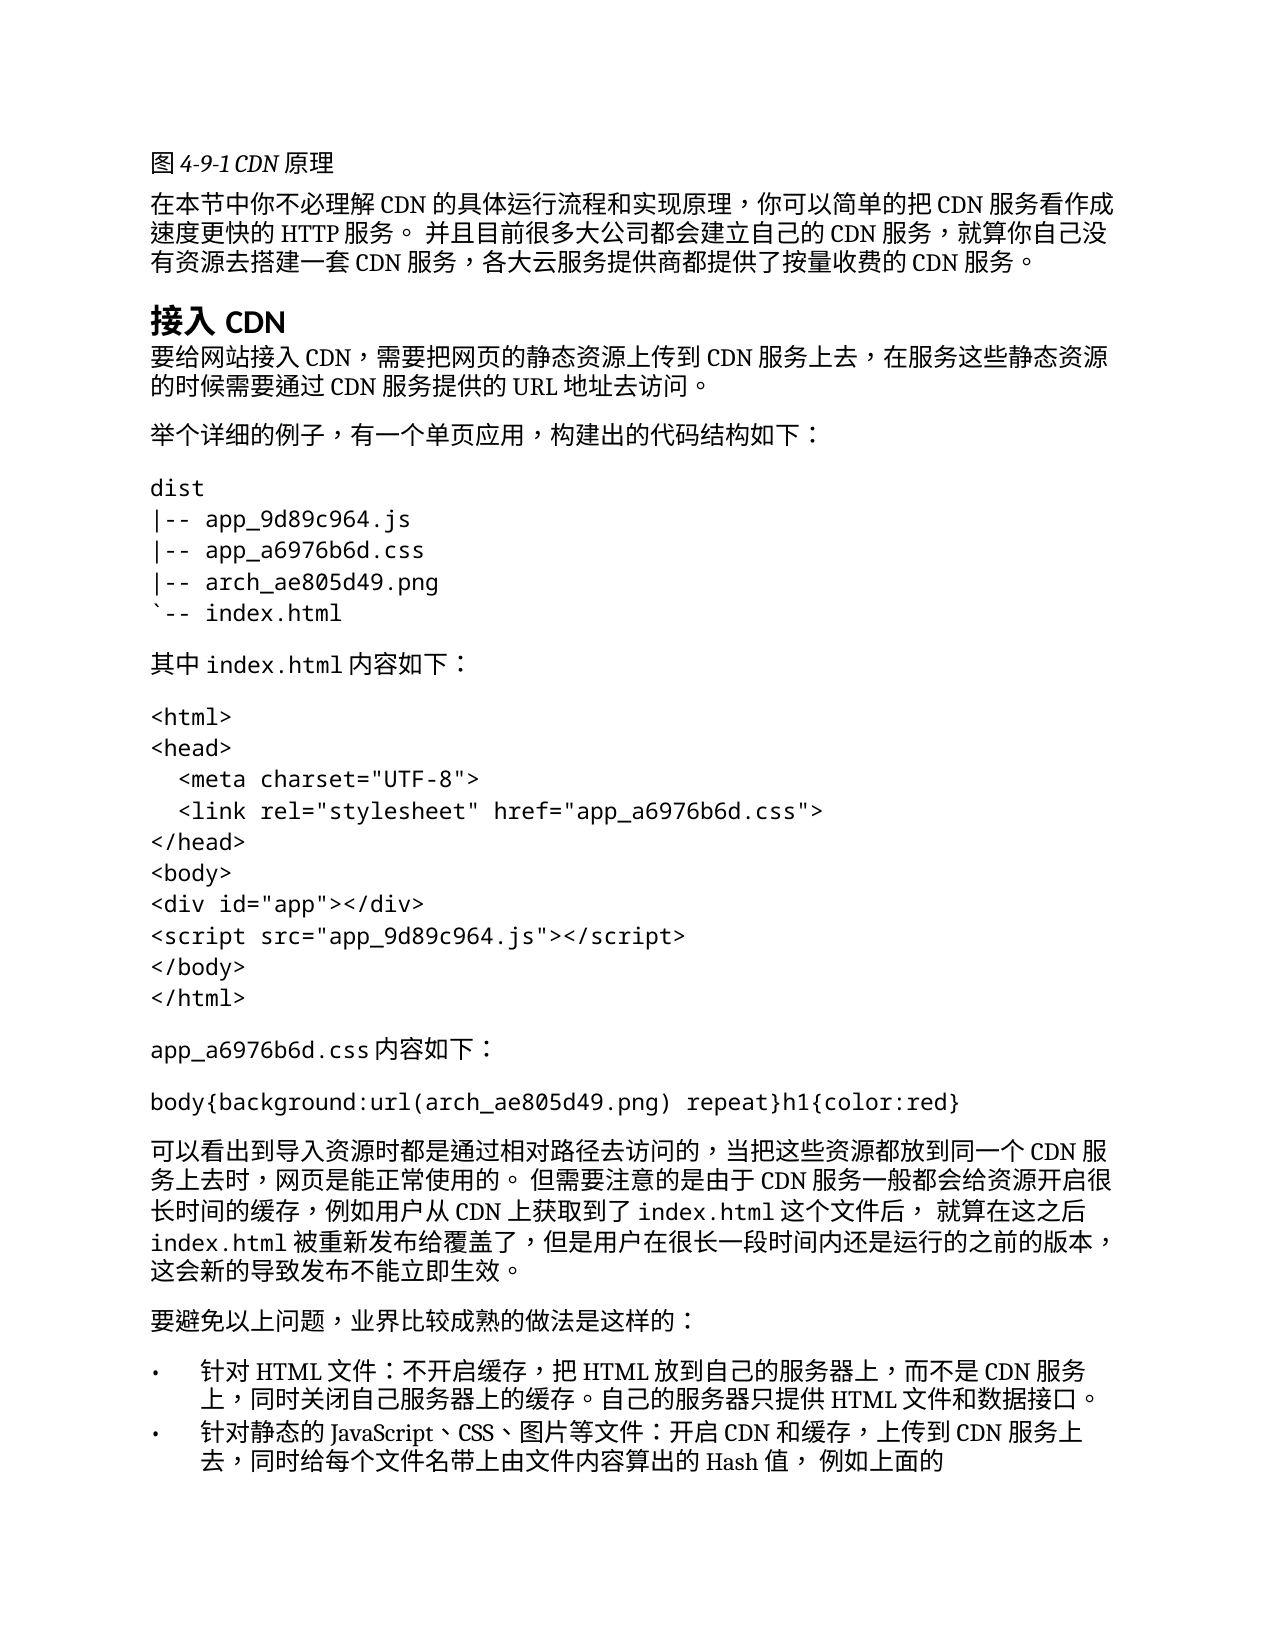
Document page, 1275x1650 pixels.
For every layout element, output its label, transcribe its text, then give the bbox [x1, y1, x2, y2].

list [150, 1419, 1125, 1476]
text 要避免以上问题，业界比较成熟的做法是这样的： [150, 1308, 1125, 1337]
text 可以看出到导入资源时都是通过相对路径去访问的，当把这些资源都放到同一个 CDN 服务上去时，网页是能正常使用的。 但需要注意的是由于 CDN 服务一般都会给资源开启很长时间的缓存，例如用户从 CDN 上获取到了 index.html 这个文件后， 就算在这之后 index.html 被重新发布给覆盖了，但是用户在很长一段时间内还是运行的之前的版本，这会新的导致发布不能立即生效。 [150, 1138, 1125, 1287]
text 在本节中你不必理解 CDN 的具体运行流程和实现原理，你可以简单的把 CDN 服务看作成速度更快的 HTTP 服务。 并且目前很多大公司都会建立自己的 CDN 服务，就算你自己没有资源去搭建一套 CDN 服务，各大云服务提供商都提供了按量收费的 CDN 服务。 [150, 191, 1125, 277]
subtitle 接入 CDN [150, 298, 1125, 344]
text 图4-9-1 CDN 原理 [150, 150, 1125, 179]
text 其中 index.html 内容如下： [150, 649, 1125, 680]
text app_a6976b6d.css内容如下： [150, 1034, 1125, 1065]
text 要给网站接入 CDN，需要把网页的静态资源上传到 CDN 服务上去，在服务这些静态资源的时候需要通过 CDN 服务提供的 URL 地址去访问。 [150, 344, 1125, 401]
list 针对 HTML 文件：不开启缓存，把 HTML 放到自己的服务器上，而不是 CDN 服务上，同时关闭自己服务器上的缓存。自己的服务器只提供 HTML 文件和数据接口。 [150, 1357, 1125, 1415]
text 举个详细的例子，有一个单页应用，构建出的代码结构如下： [150, 422, 1125, 451]
